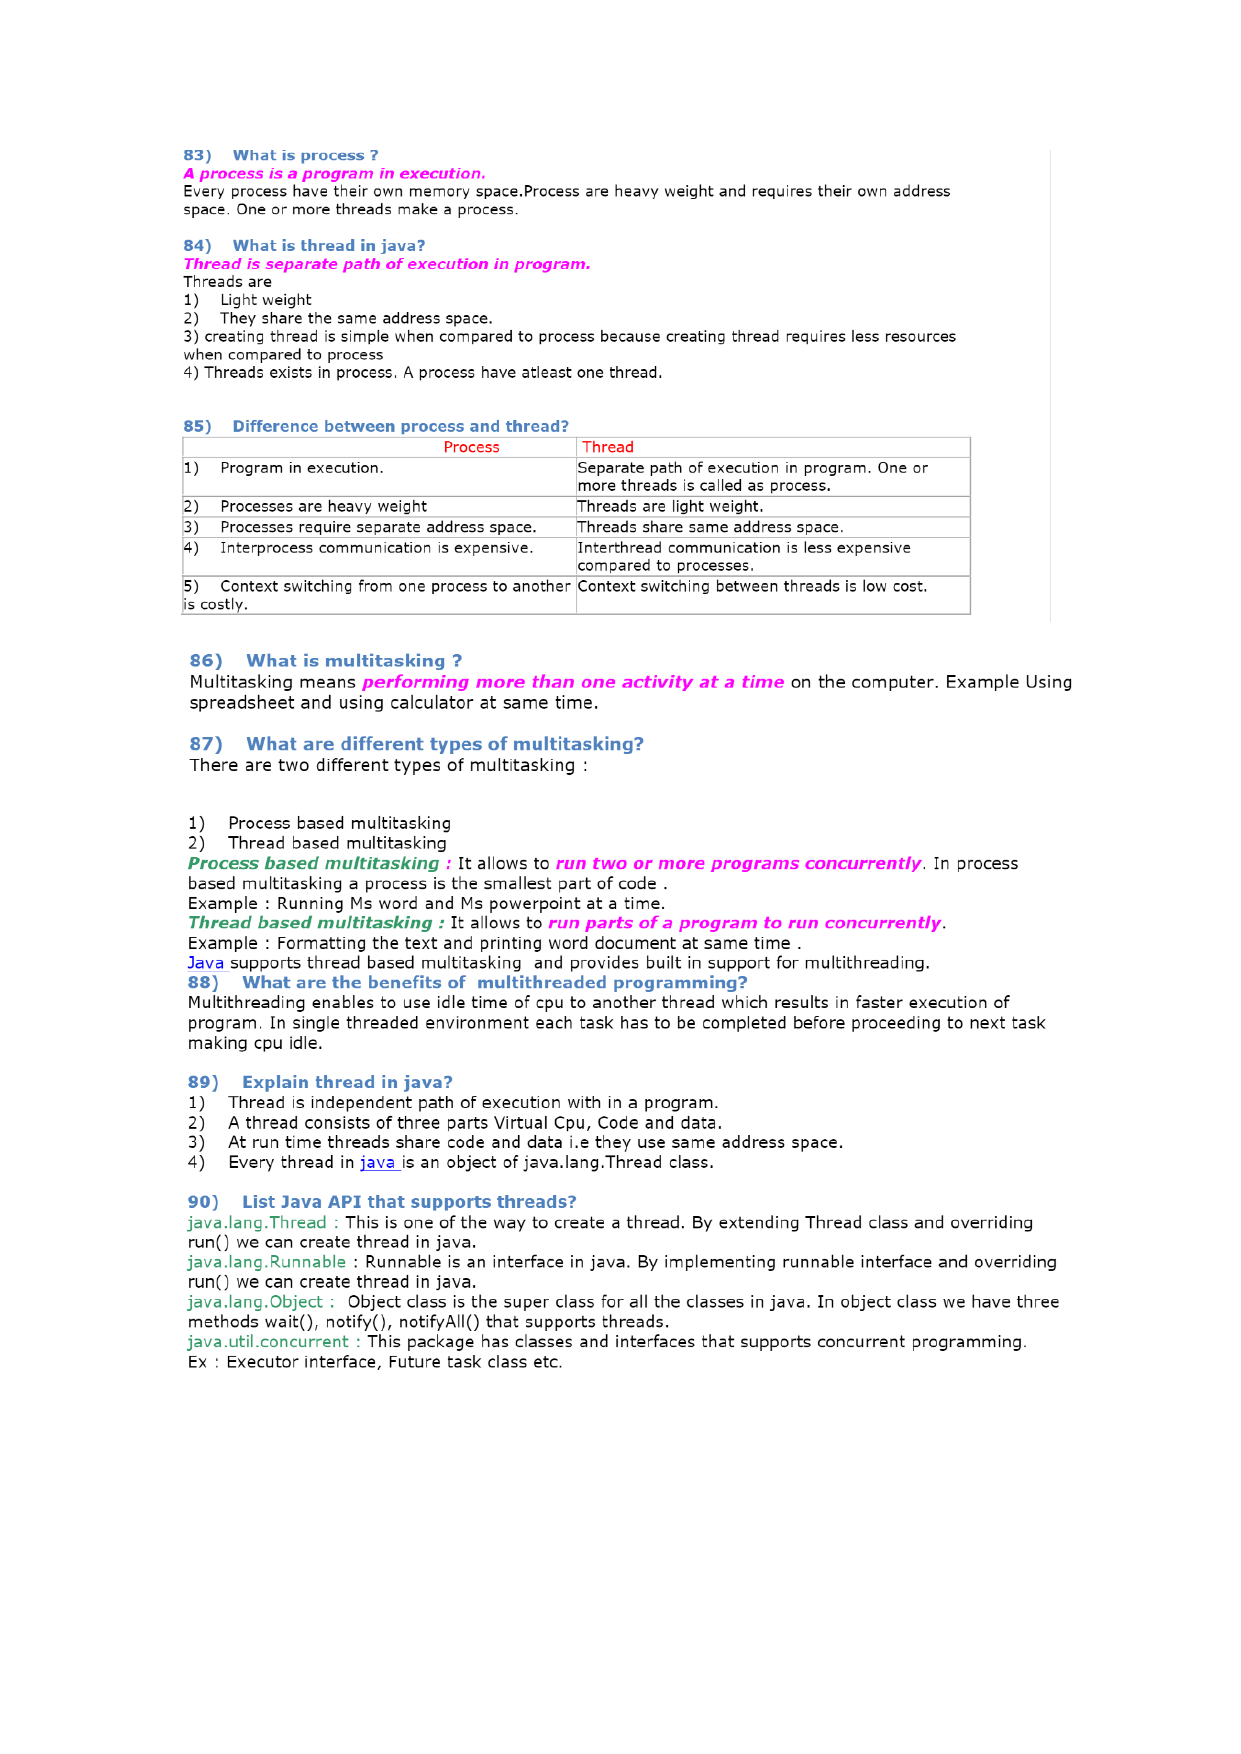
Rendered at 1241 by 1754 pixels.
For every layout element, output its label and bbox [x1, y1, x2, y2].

picture [150, 150, 1091, 622]
picture [150, 802, 1091, 1379]
picture [150, 640, 1091, 784]
